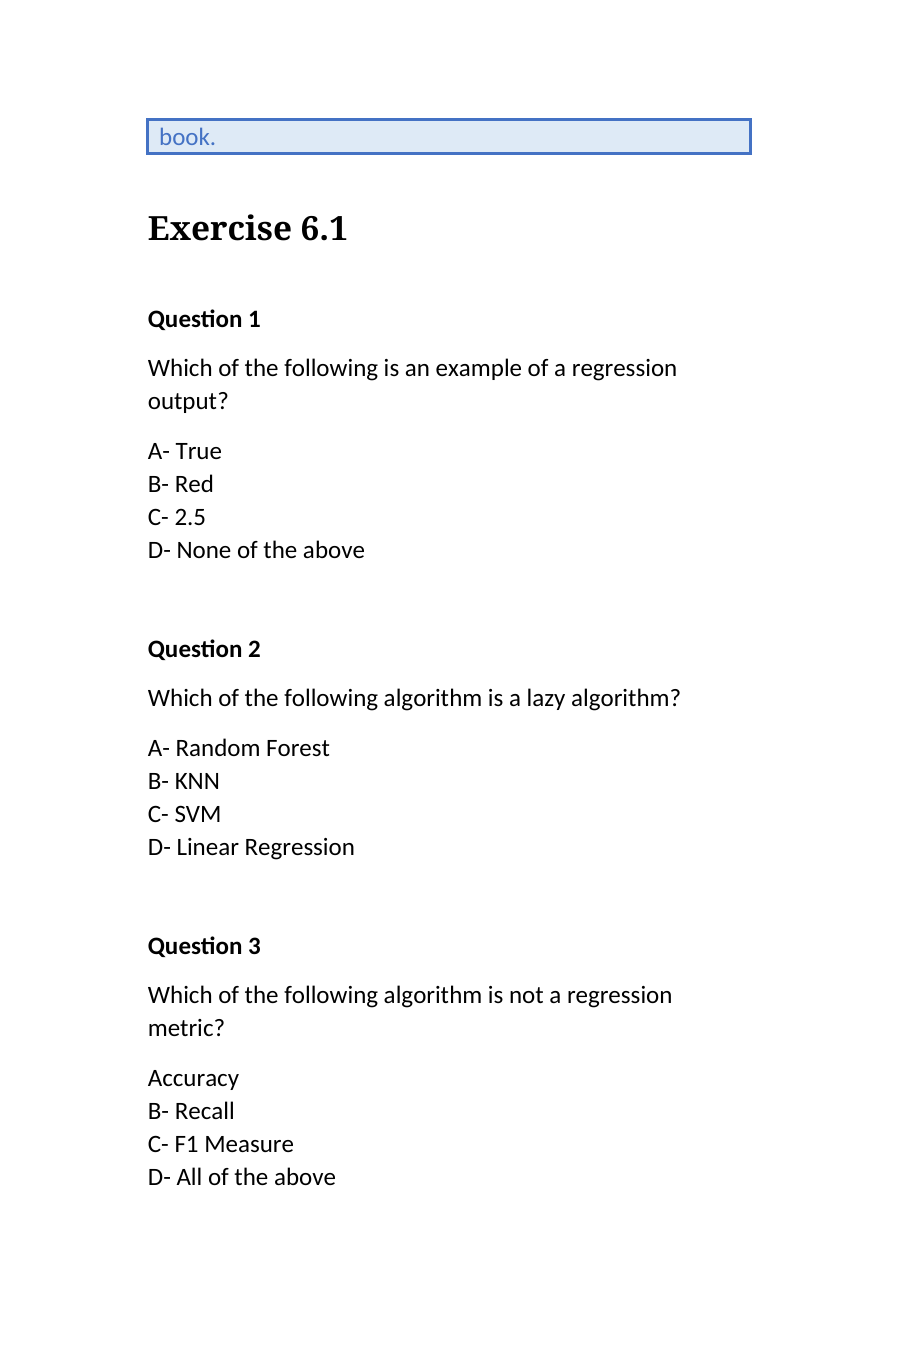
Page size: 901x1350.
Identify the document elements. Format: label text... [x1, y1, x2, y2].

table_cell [149, 121, 749, 152]
subtitle Exercise 6.1 [148, 204, 752, 250]
text A- True B- Red C- 2.5 D- None of the above [148, 435, 752, 564]
text A- Random Forest B- KNN C- SVM D- Linear Regression [148, 732, 752, 861]
text Which of the following algorithm is a lazy algorithm? [148, 683, 752, 713]
text Accuracy B- Recall C- F1 Measure D- All of the above [148, 1062, 752, 1191]
text Question 3 [148, 930, 752, 961]
text Question 1 [148, 303, 752, 333]
text Question 2 [148, 633, 752, 663]
text Which of the following is an example of a regression output? [148, 353, 752, 416]
text Which of the following algorithm is not a regression metric? [148, 980, 752, 1043]
